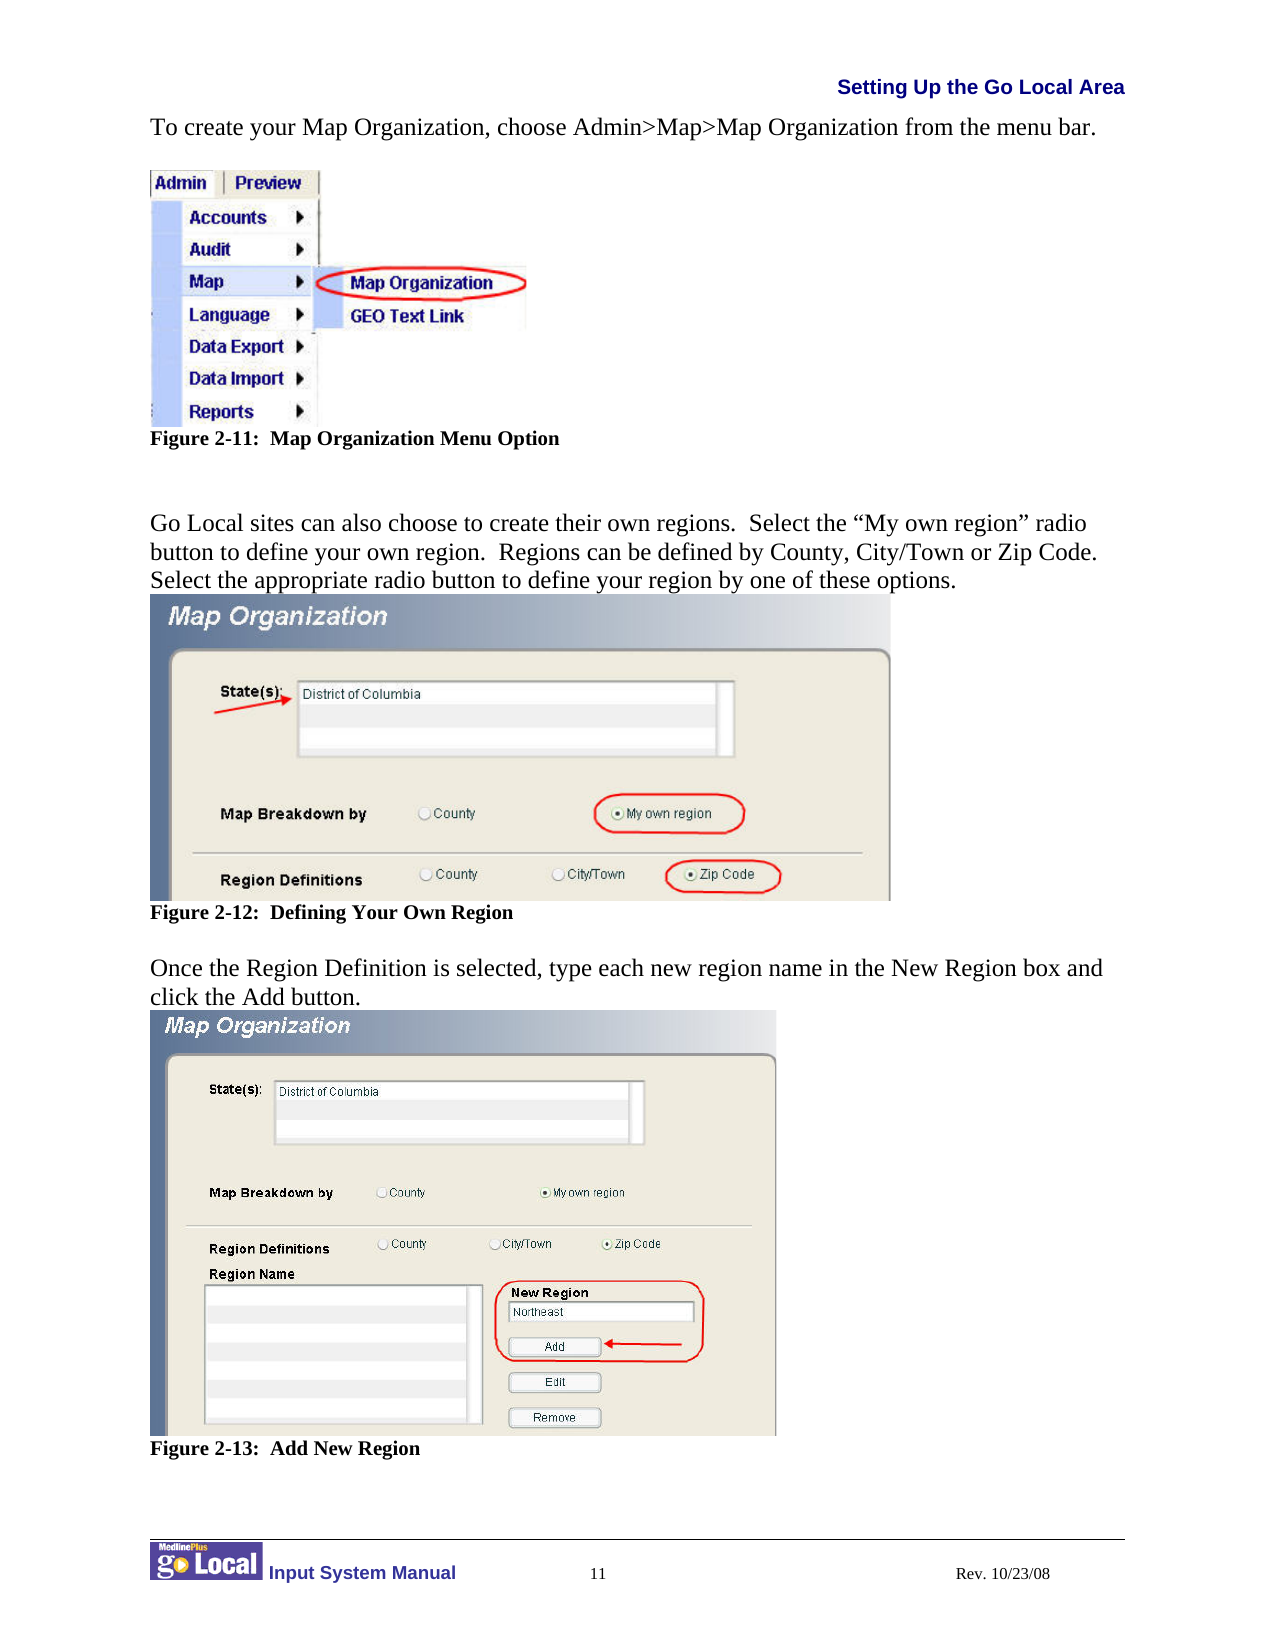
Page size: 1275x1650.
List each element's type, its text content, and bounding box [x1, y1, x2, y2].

text Once the Region Definition is selected, type each new region name in the New Region box and click the Add button. [150, 953, 1125, 1011]
picture [150, 1010, 777, 1436]
picture [150, 1542, 263, 1580]
picture [150, 170, 527, 427]
text Go Local sites can also choose to create their own regions. Select the “My own region” radio button to define your own region. Regions can be defined by County, City/Town or Zip Code. Select the appropriate radio button to define your region by one of these options. [150, 508, 1125, 594]
text To create your Map Organization, choose Admin>Map>Map Organization from the menu bar. [150, 112, 1125, 141]
picture [150, 594, 891, 901]
